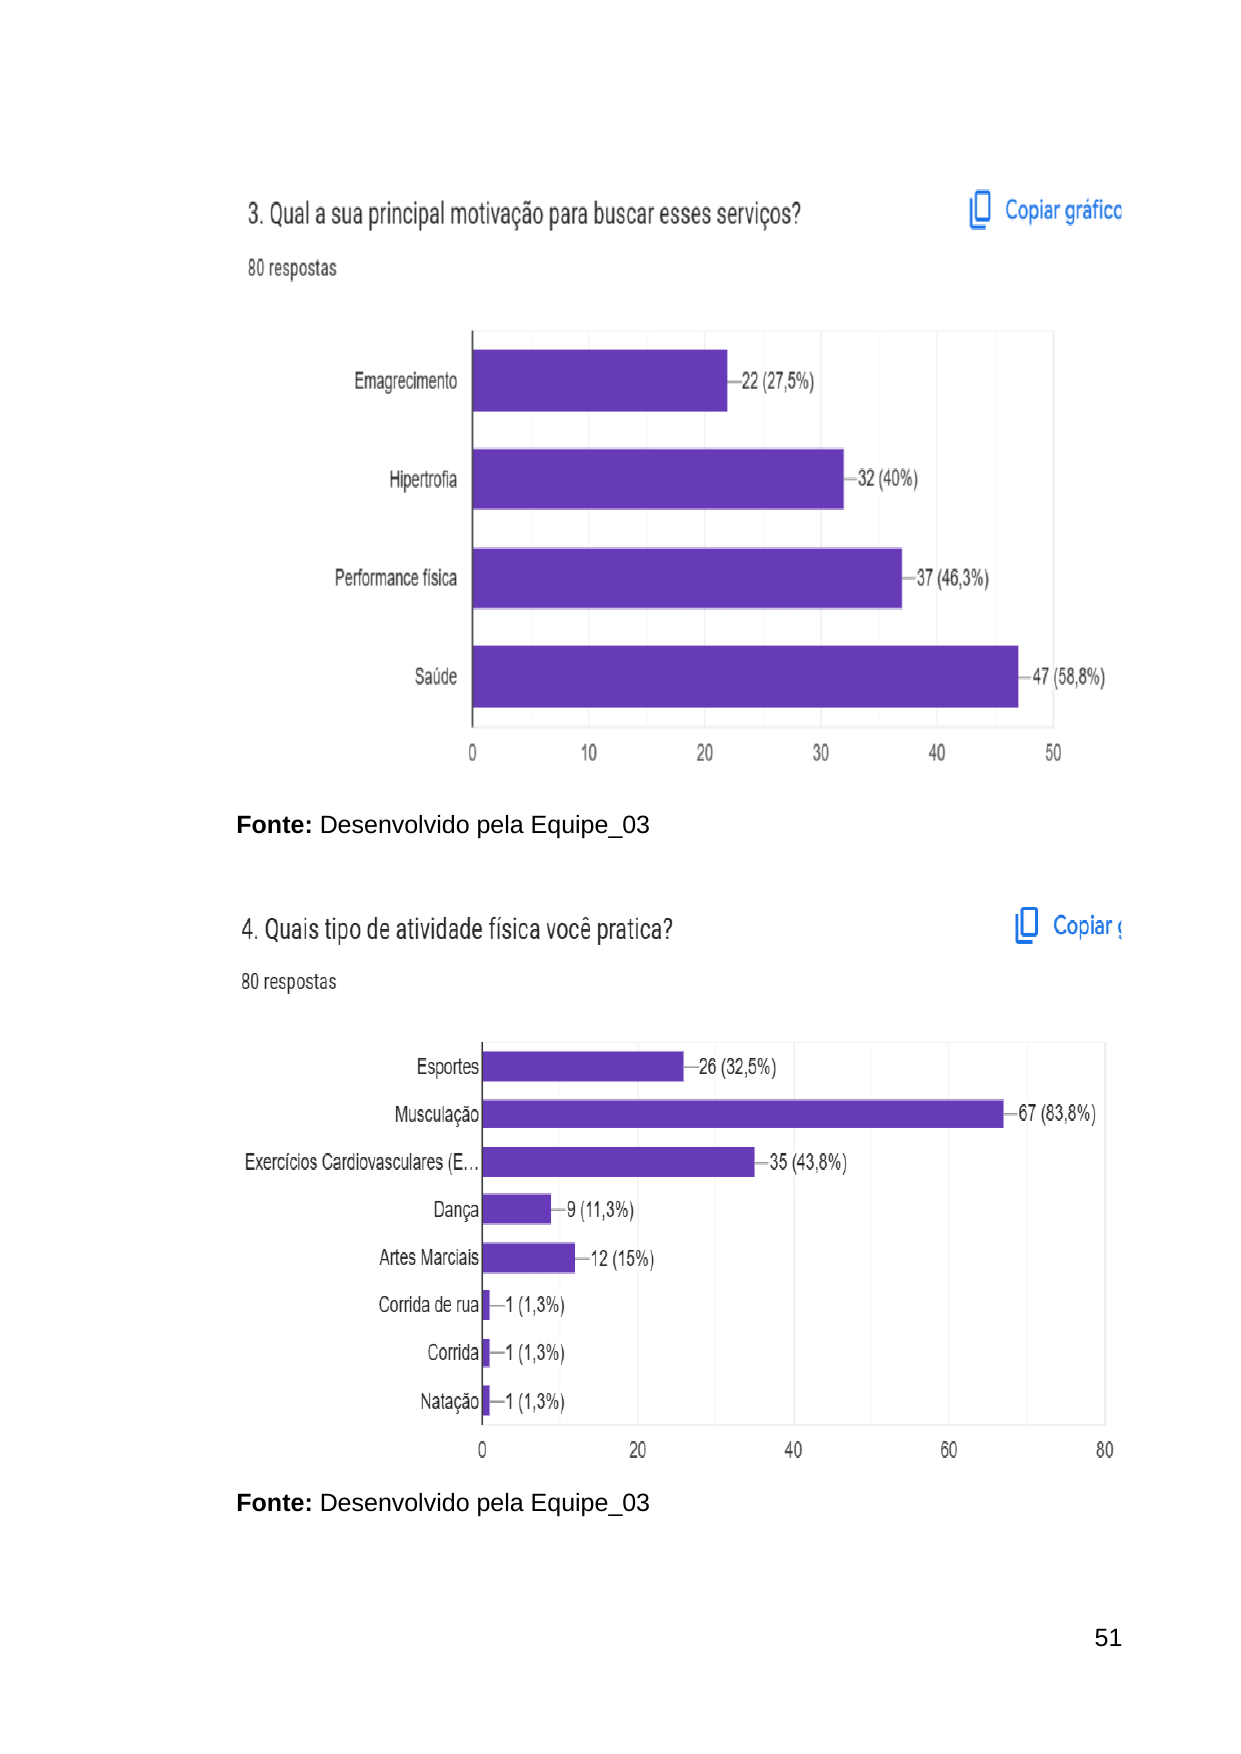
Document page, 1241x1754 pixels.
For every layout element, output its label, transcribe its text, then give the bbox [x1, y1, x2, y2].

picture [236, 177, 1122, 789]
text Fonte: Desenvolvido pela Equipe_03 [236, 1488, 1122, 1516]
text Fonte: Desenvolvido pela Equipe_03 [236, 810, 1122, 838]
picture [236, 907, 1122, 1467]
